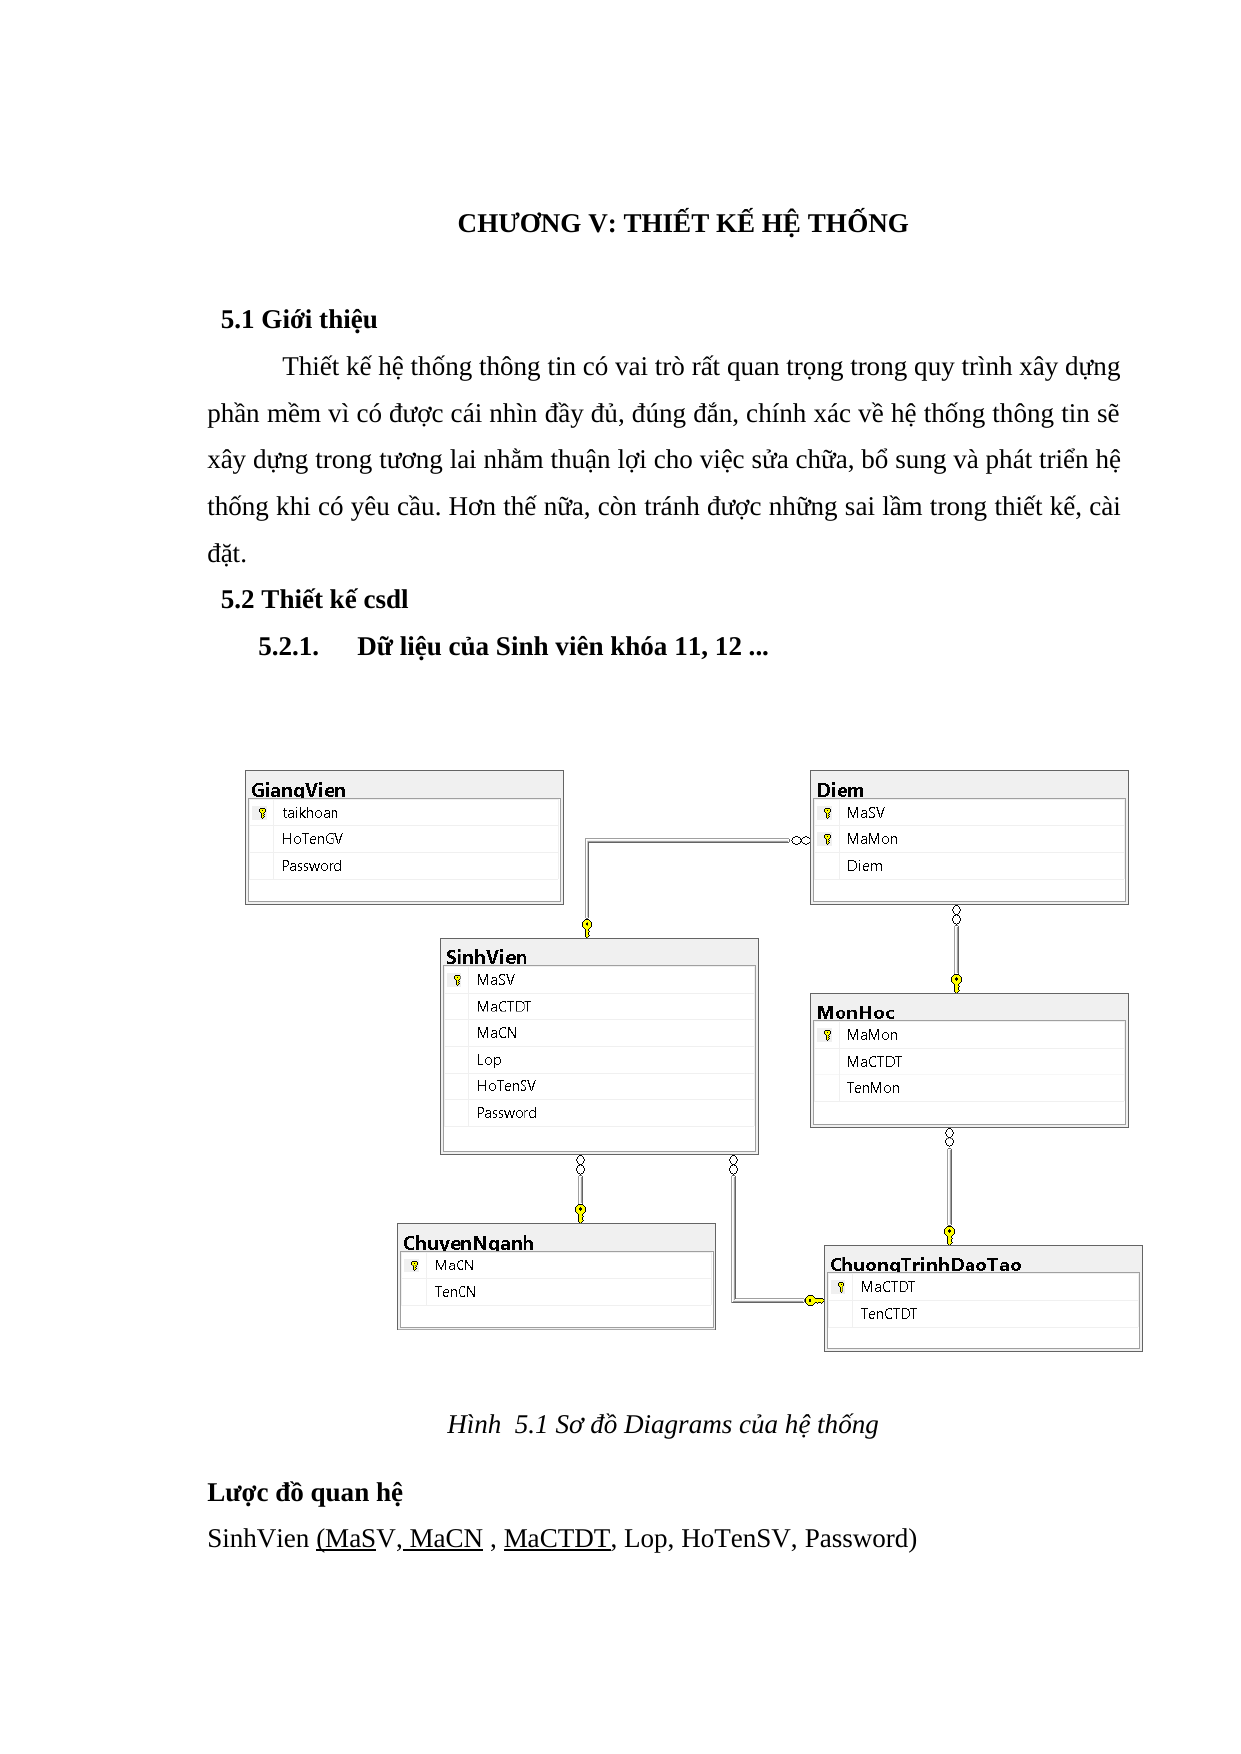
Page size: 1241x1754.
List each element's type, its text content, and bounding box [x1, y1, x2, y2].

text CHƯƠNG V: THIẾT KẾ HỆ THỐNG [207, 207, 1122, 238]
picture [207, 693, 1224, 1393]
text 5.2 Thiết kế csdl [207, 584, 1122, 615]
text SinhVien (MaSV, MaCN , MaCTDT, Lop, HoTenSV, Password) [207, 1522, 1122, 1553]
text Lược đồ quan hệ [207, 1476, 1122, 1507]
list Dữ liệu của Sinh viên khóa 11, 12 ... [258, 630, 1122, 661]
text Thiết kế hệ thống thông tin có vai trò rất quan trọng trong quy trình xây dựng phần mềm vì có được cái nhìn đầy đủ, đúng đắn, chính xác về hệ thống thông tin sẽ xây dựng trong tương lai nhằm thuận lợi cho việc sửa chữa, bổ sung và phát triển hệ thống khi có yêu cầu. Hơn thế nữa, còn tránh được những sai lầm trong thiết kế, cài đặt. [207, 350, 1122, 568]
text Hình 5.1 Sơ đồ Diagrams của hệ thống [207, 1408, 1122, 1439]
text 5.1 Giới thiệu [207, 304, 1122, 335]
